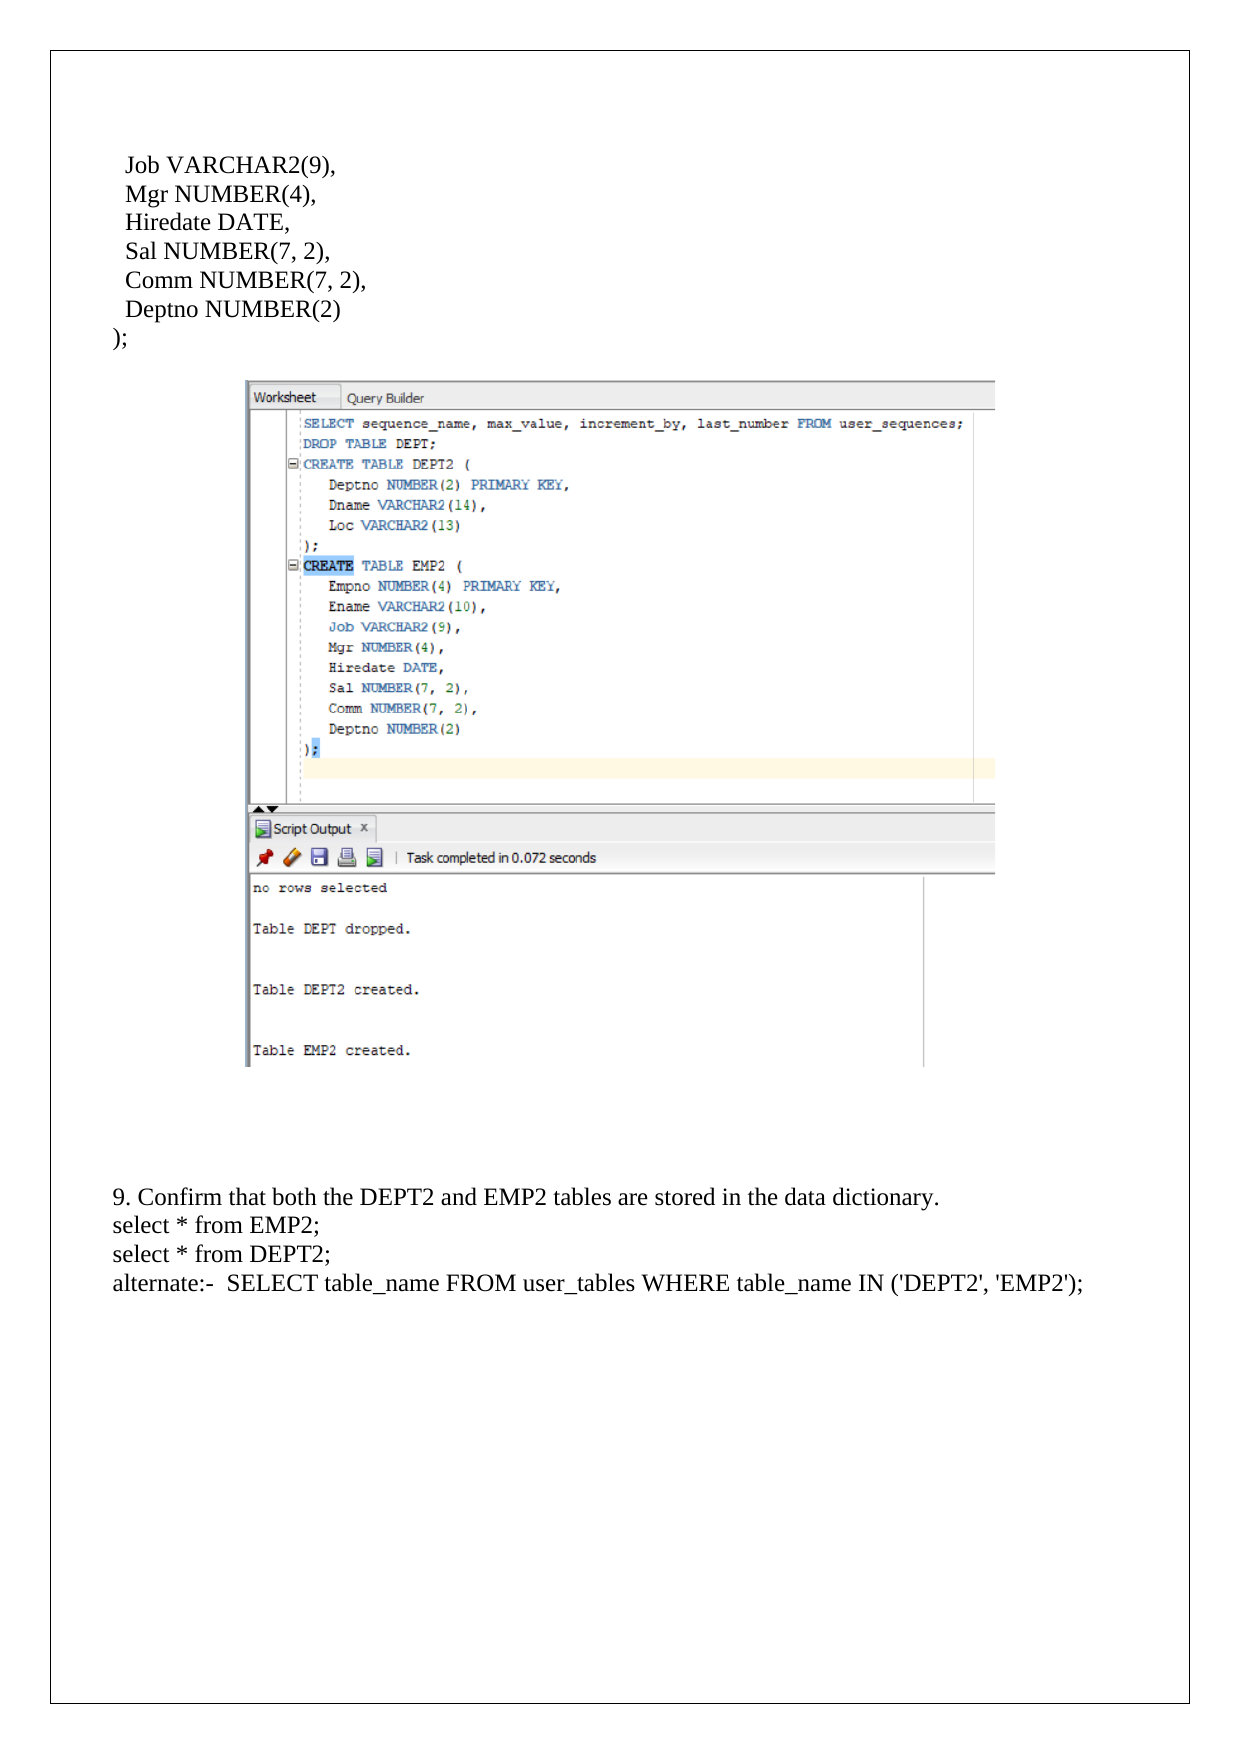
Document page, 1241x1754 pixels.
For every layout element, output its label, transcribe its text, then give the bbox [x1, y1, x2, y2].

text 9. Confirm that both the DEPT2 and EMP2 tables are stored in the data dictionary. select * from EMP2; select * from DEPT2; alternate:- SELECT table_name FROM user_tables WHERE table_name IN ('DEPT2', 'EMP2'); [112, 1096, 1128, 1297]
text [112, 150, 1128, 351]
